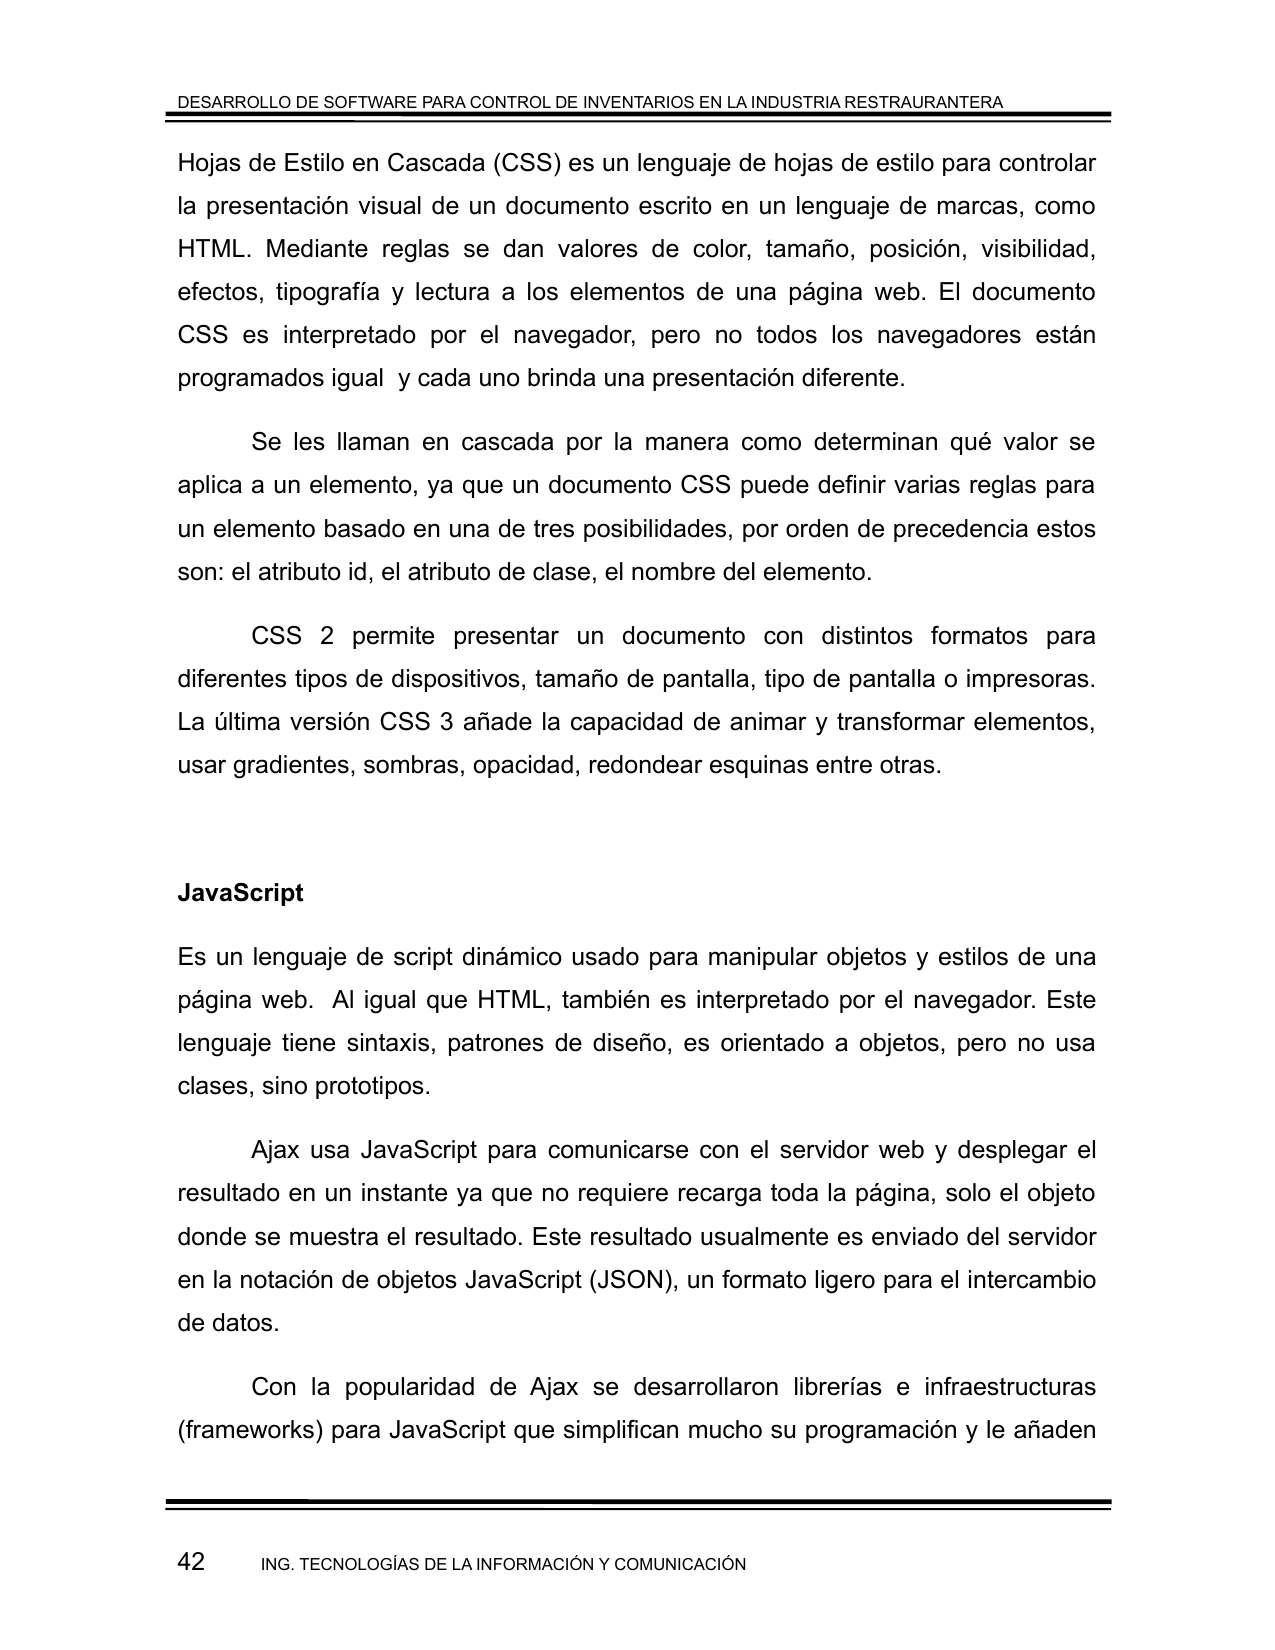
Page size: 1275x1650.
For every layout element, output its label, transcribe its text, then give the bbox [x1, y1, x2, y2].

text Es un lenguaje de script dinámico usado para manipular objetos y estilos de una página web. Al igual que HTML, también es interpretado por el navegador. Este lenguaje tiene sintaxis, patrones de diseño, es orientado a objetos, pero no usa clases, sino prototipos. [177, 942, 1098, 1100]
text Ajax usa JavaScript para comunicarse con el servidor web y desplegar el resultado en un instante ya que no requiere recarga toda la página, solo el objeto donde se muestra el resultado. Este resultado usualmente es enviado del servidor en la notación de objetos JavaScript (JSON), un formato ligero para el intercambio de datos. [177, 1135, 1098, 1336]
text Hojas de Estilo en Cascada (CSS) es un lenguaje de hojas de estilo para controlar la presentación visual de un documento escrito en un lenguaje de marcas, como HTML. Mediante reglas se dan valores de color, tamaño, posición, visibilidad, efectos, tipografía y lectura a los elementos de una página web. El documento CSS es interpretado por el navegador, pero no todos los navegadores están programados igual y cada uno brinda una presentación diferente. [177, 148, 1098, 392]
text CSS 2 permite presentar un documento con distintos formatos para diferentes tipos de dispositivos, tamaño de pantalla, tipo de pantalla o impresoras. La última versión CSS 3 añade la capacidad de animar y transformar elementos, usar gradientes, sombras, opacidad, redondear esquinas entre otras. [177, 621, 1098, 779]
text Se les llaman en cascada por la manera como determinan qué valor se aplica a un elemento, ya que un documento CSS puede definir varias reglas para un elemento basado en una de tres posibilidades, por orden de precedencia estos son: el atributo id, el atributo de clase, el nombre del elemento. [177, 427, 1098, 585]
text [177, 1372, 1098, 1443]
text JavaScript [177, 878, 1098, 907]
